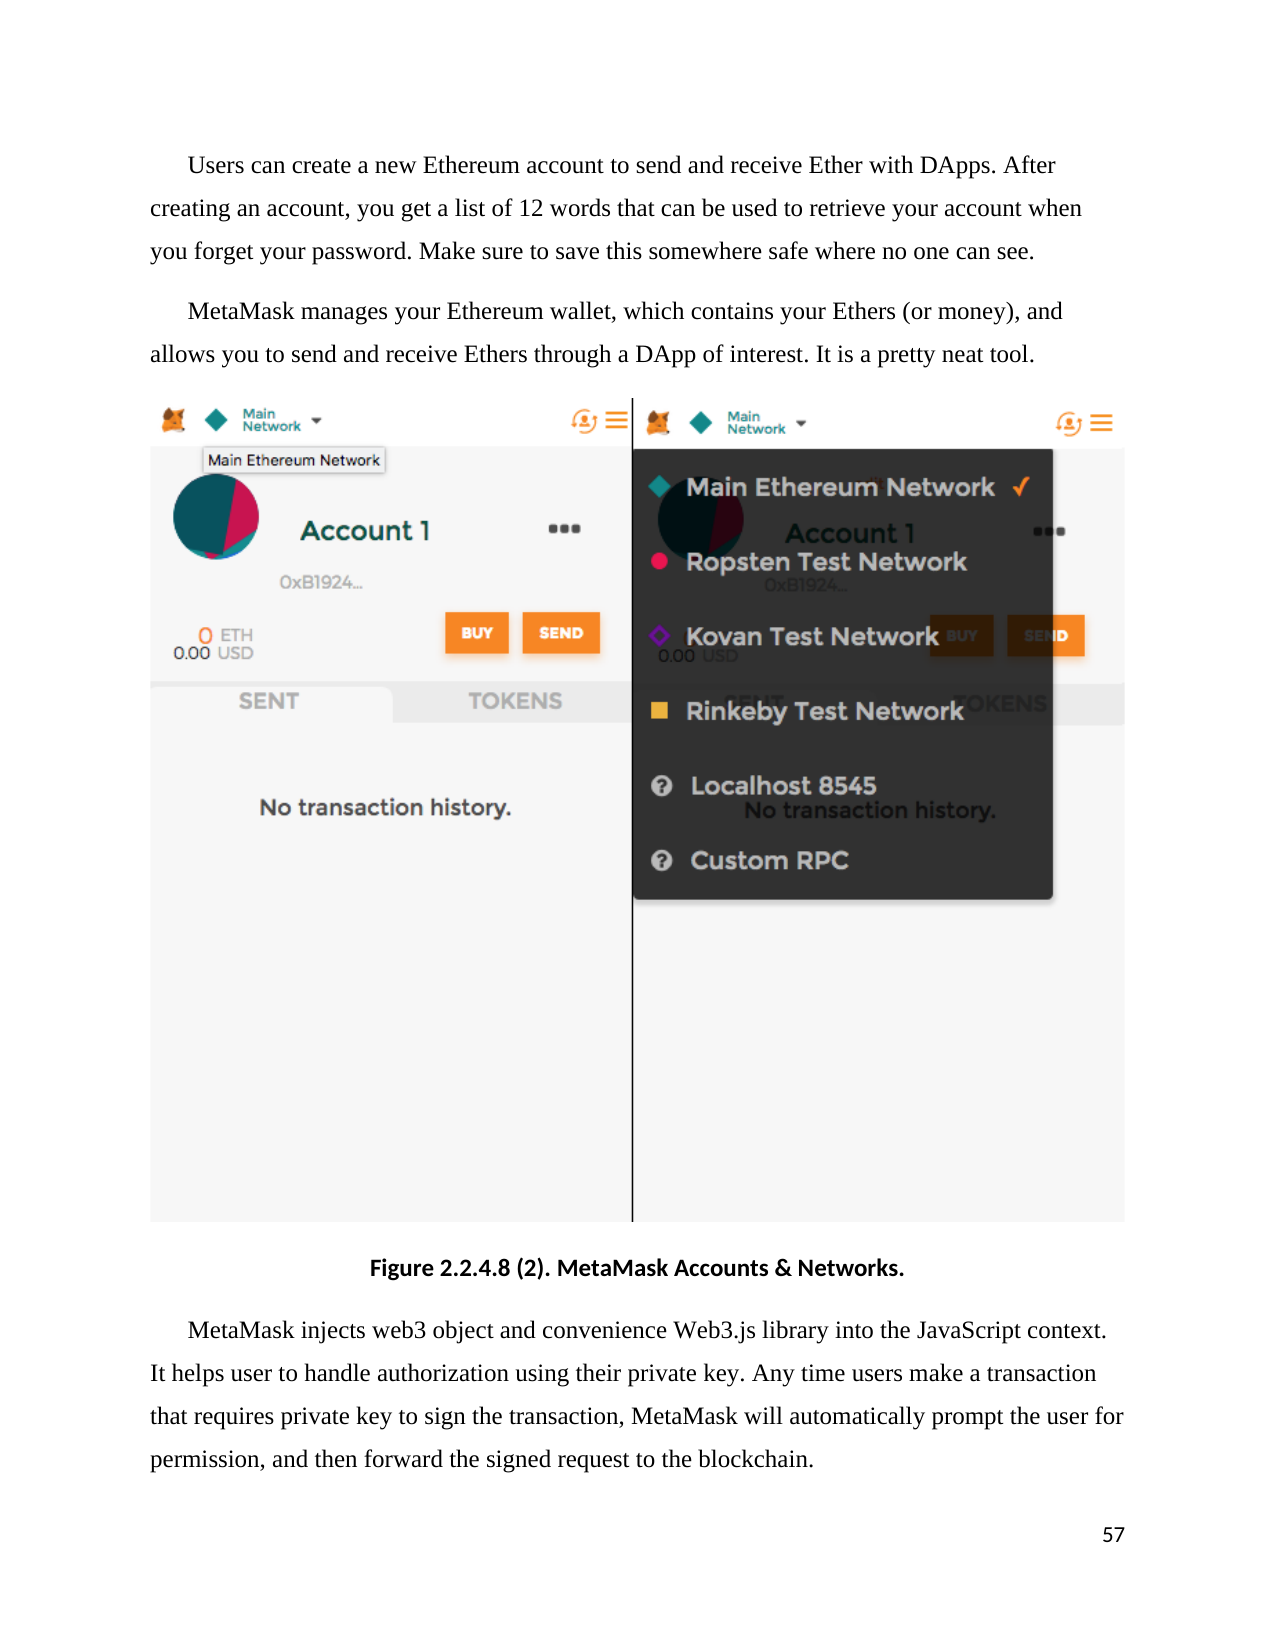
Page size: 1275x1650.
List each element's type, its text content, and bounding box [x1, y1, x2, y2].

text Users can create a new Ethereum account to send and receive Ether with DApps. After creating an account, you get a list of 12 words that can be used to retrieve your account when you forget your password. Make sure to save this somewhere safe where no one can see. [150, 150, 1125, 265]
picture [150, 398, 1125, 1222]
text MetaMask manages your Ethereum wallet, which contains your Ethers (or money), and allows you to send and receive Ethers through a DApp of interest. It is a pretty neat tool. [150, 296, 1125, 368]
text Figure 2.2.4.8 (2). MetaMask Accounts & Networks. [150, 1252, 1125, 1283]
text MetaMask injects web3 object and convenience Web3.js library into the JavaScript context. It helps user to handle authorization using their private key. Any time users make a transaction that requires private key to sign the transaction, MetaMask will automatically prompt the user for permission, and then forward the signed request to the blockchain. [150, 1315, 1125, 1473]
